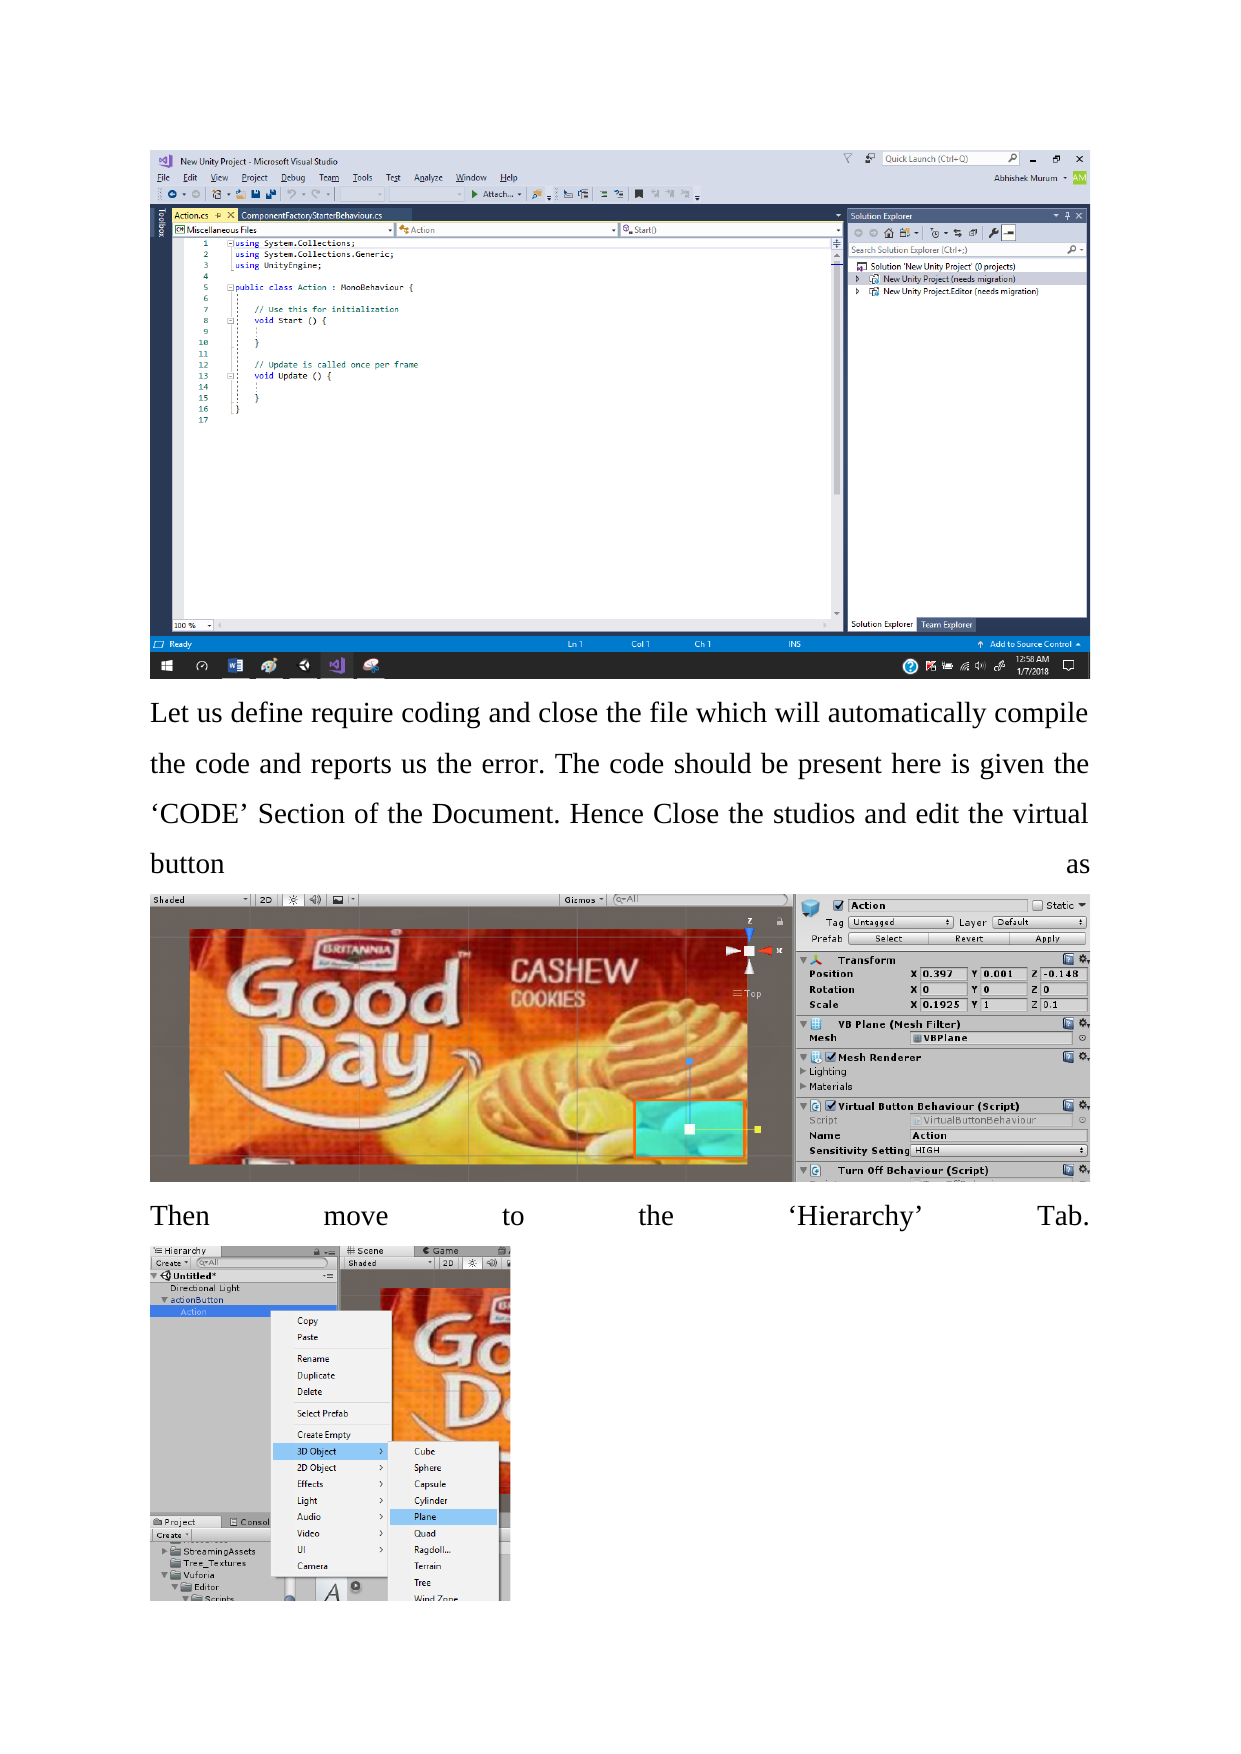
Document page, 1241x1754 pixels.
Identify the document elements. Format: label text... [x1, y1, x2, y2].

picture [150, 894, 1091, 1182]
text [150, 1182, 1090, 1600]
picture [150, 150, 1091, 679]
picture [150, 1246, 511, 1601]
